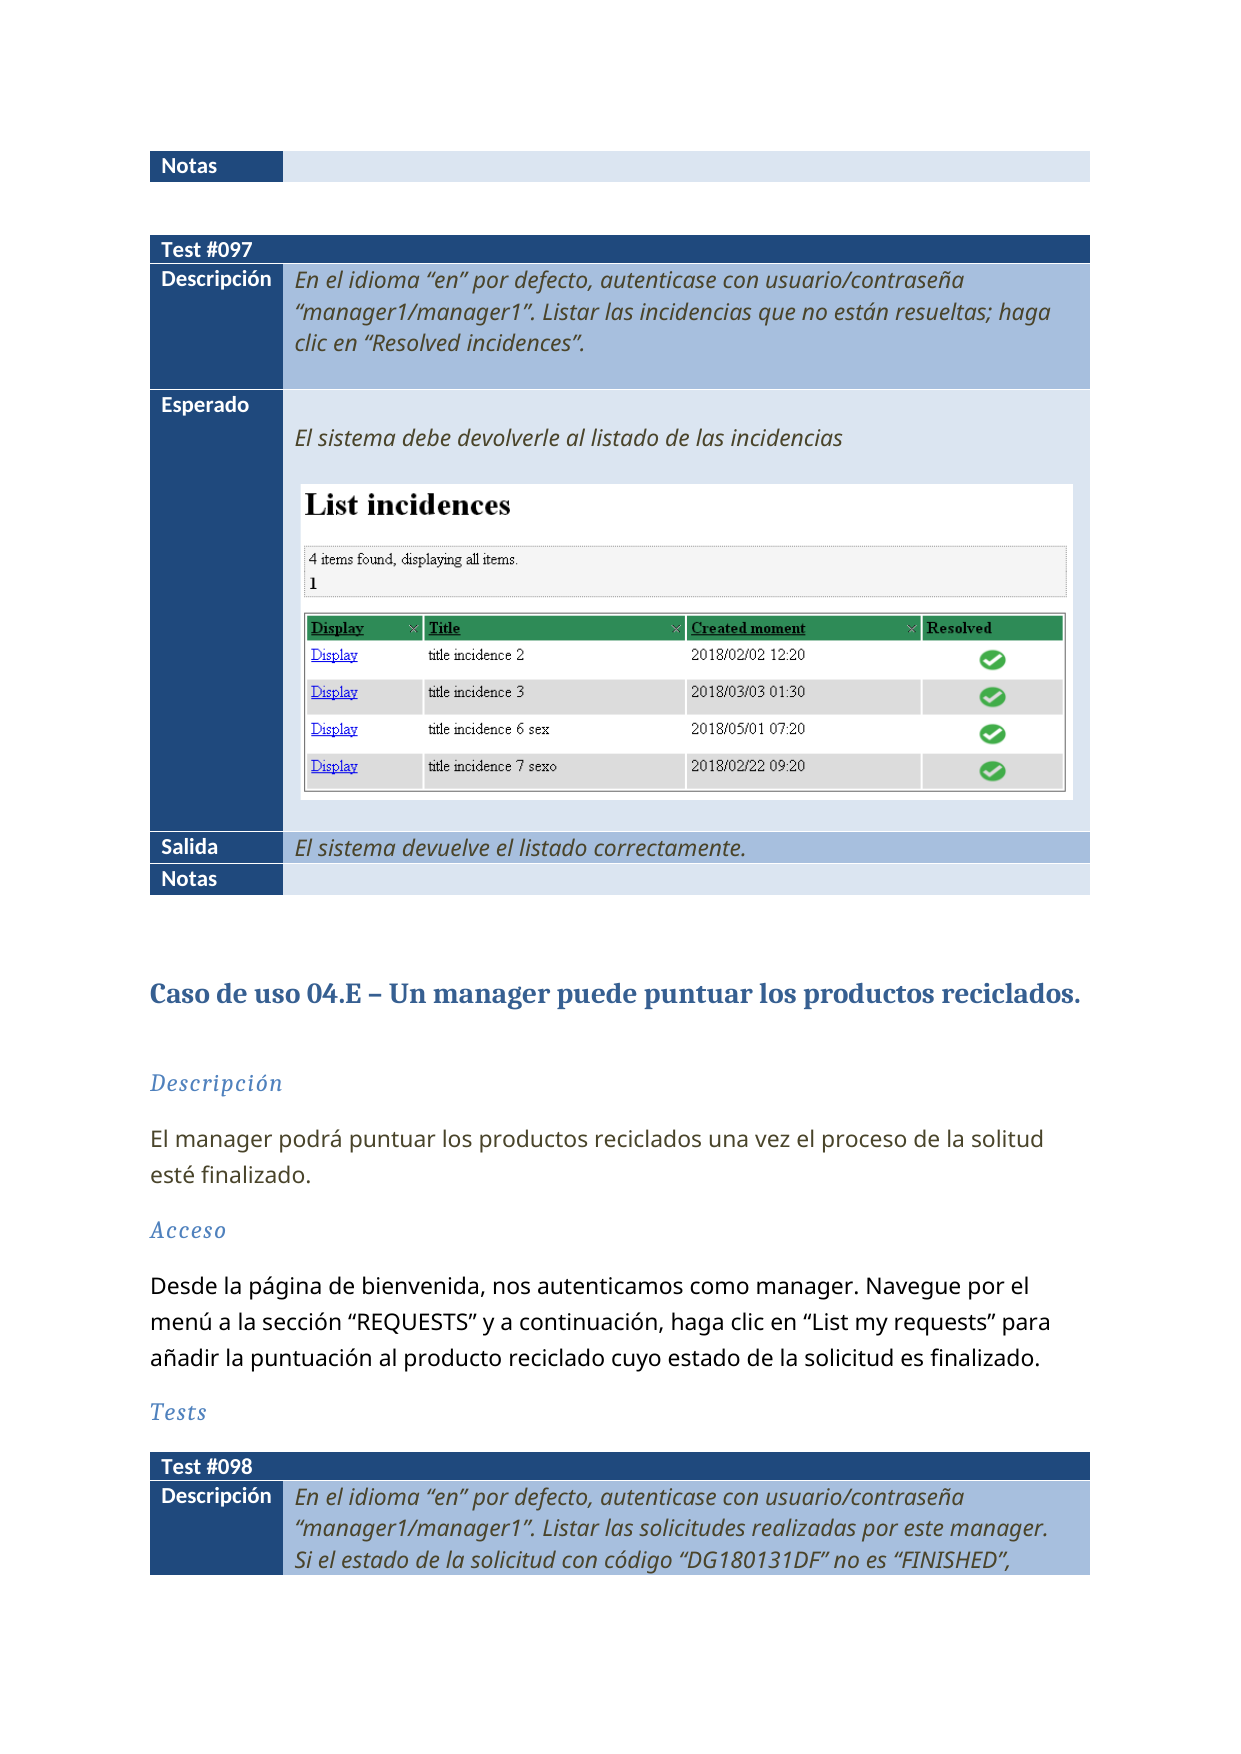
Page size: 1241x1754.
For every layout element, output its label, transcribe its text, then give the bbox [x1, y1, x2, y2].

table_cell Salida [150, 832, 283, 863]
table_cell Esperado [150, 390, 283, 831]
table_cell Notas [150, 151, 283, 182]
subtitle Caso de uso 04.E – Un manager puede puntuar los productos reciclados. [150, 978, 1090, 1011]
table_cell El sistema devuelve el listado correctamente. [283, 832, 1090, 863]
table_cell Descripción [150, 264, 283, 389]
subtitle Tests [150, 1398, 1090, 1427]
subtitle Acceso [150, 1216, 1090, 1244]
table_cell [283, 1481, 1090, 1575]
subtitle Descripción [150, 1069, 1090, 1098]
text Desde la página de bienvenida, nos autenticamos como manager. Navegue por el menú a la sección “REQUESTS” y a continuación, haga clic en “List my requests” para añadir la puntuación al producto reciclado cuyo estado de la solicitud es finalizado. [150, 1269, 1090, 1373]
table_header Test #098 [150, 1452, 1090, 1480]
table_cell En el idioma “en” por defecto, autenticase con usuario/contraseña “manager1/manager1”. Listar las incidencias que no están resueltas; haga clic en “Resolved incidences”. [283, 264, 1090, 389]
table_cell [283, 151, 1090, 182]
table_header Test #097 [150, 235, 1090, 263]
text El manager podrá puntuar los productos reciclados una vez el proceso de la solitud esté finalizado. [150, 1123, 1090, 1190]
table_cell Notas [150, 864, 283, 895]
table_cell [283, 864, 1090, 895]
table_cell Descripción [150, 1481, 283, 1575]
table_cell El sistema debe devolverle al listado de las incidencias [283, 390, 1090, 831]
picture [300, 484, 1073, 800]
